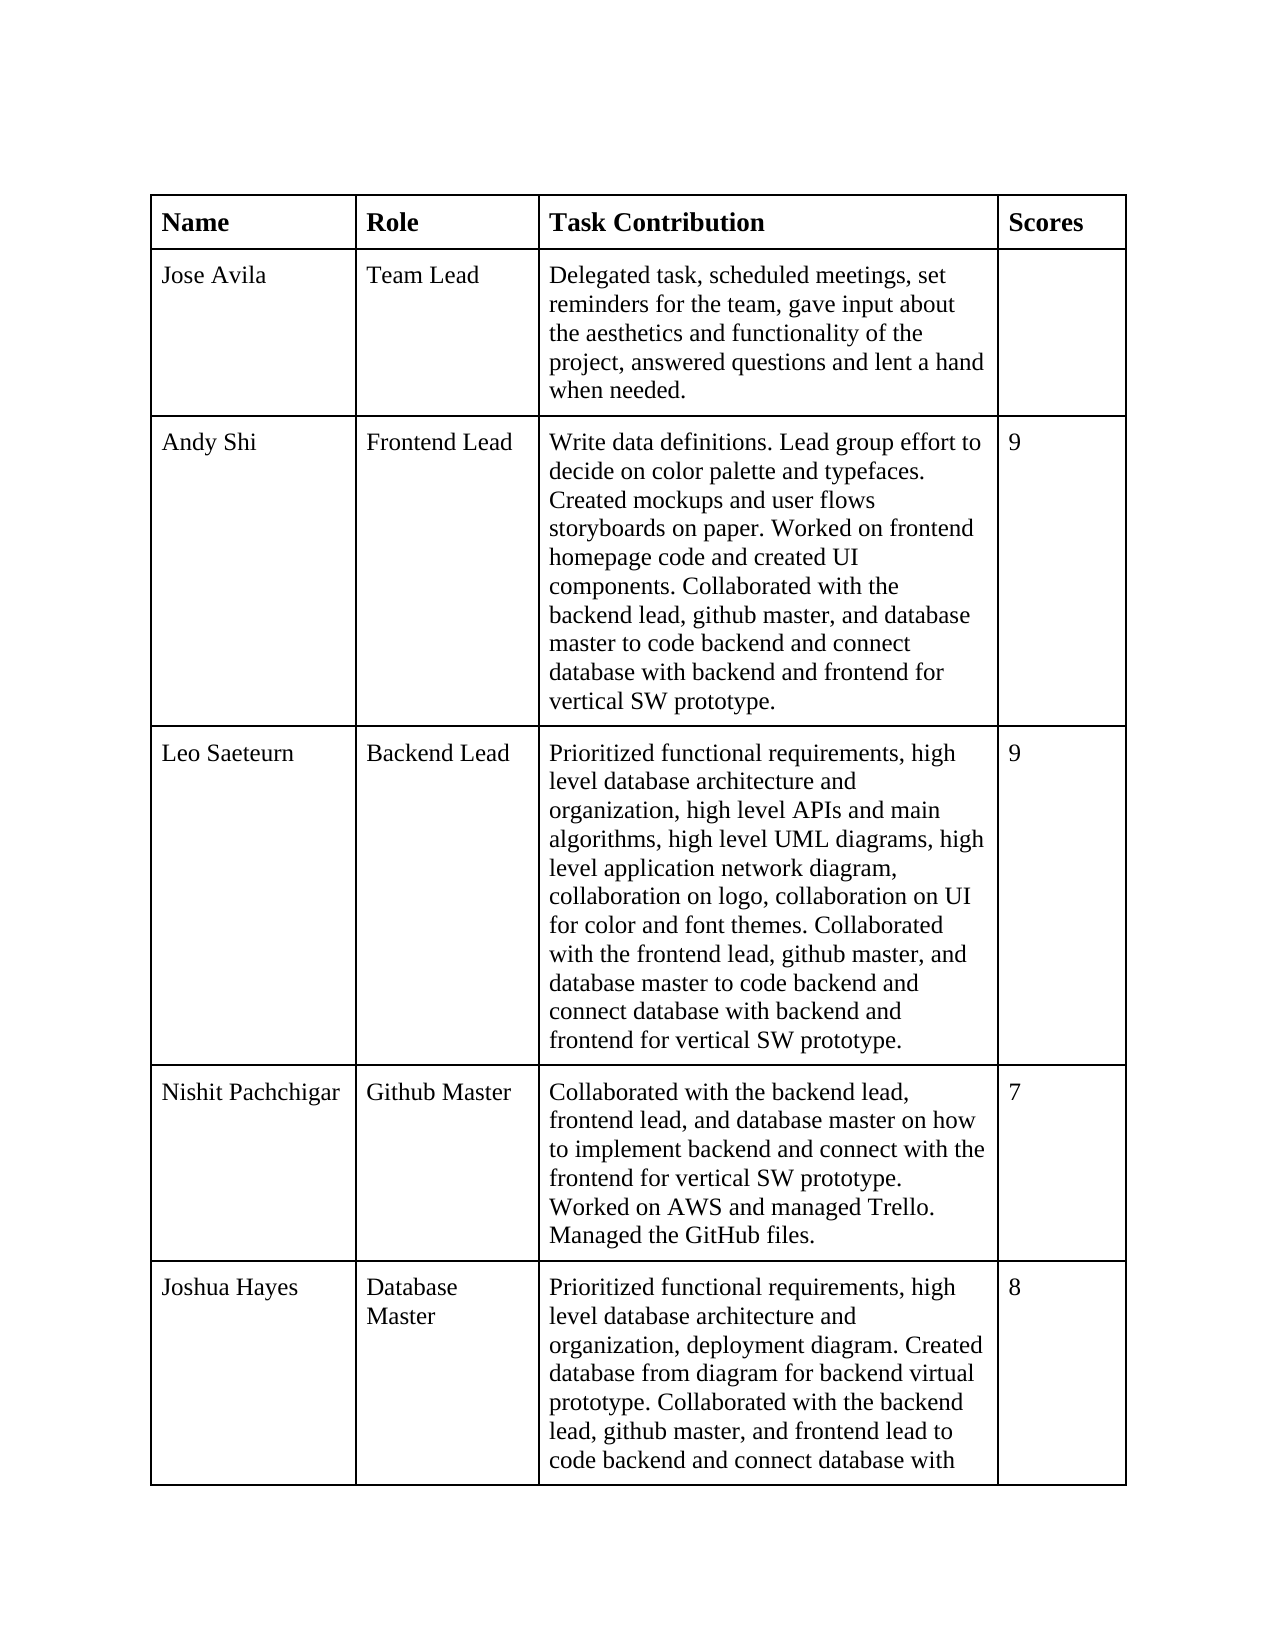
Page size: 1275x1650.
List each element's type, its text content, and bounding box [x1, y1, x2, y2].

table_cell Delegated task, scheduled meetings, set reminders for the team, gave input about the aesthetics and functionality of the project, answered questions and lent a hand when needed. [540, 250, 997, 415]
table_cell Database Master [357, 1262, 538, 1484]
table_header Role [357, 196, 538, 248]
table_cell Backend Lead [357, 727, 538, 1064]
table_cell 9 [999, 417, 1125, 725]
table_cell Nishit Pachchigar [152, 1066, 355, 1260]
table_cell Joshua Hayes [152, 1262, 355, 1484]
table_cell Collaborated with the backend lead, frontend lead, and database master on how to implement backend and connect with the frontend for vertical SW prototype. Worked on AWS and managed Trello. Managed the GitHub files. [540, 1066, 997, 1260]
table_cell Leo Saeteurn [152, 727, 355, 1064]
table_header Scores [999, 196, 1125, 248]
table_cell Write data definitions. Lead group effort to decide on color palette and typefaces. Created mockups and user flows storyboards on paper. Worked on frontend homepage code and created UI components. Collaborated with the backend lead, github master, and database master to code backend and connect database with backend and frontend for vertical SW prototype. [540, 417, 997, 725]
table_cell Frontend Lead [357, 417, 538, 725]
table_cell Jose Avila [152, 250, 355, 415]
table_cell Team Lead [357, 250, 538, 415]
table_header Name [152, 196, 355, 248]
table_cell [540, 1262, 997, 1484]
table_cell 8 [999, 1262, 1125, 1484]
table_cell 9 [999, 727, 1125, 1064]
table_header Task Contribution [540, 196, 997, 248]
table_cell Andy Shi [152, 417, 355, 725]
table_cell Github Master [357, 1066, 538, 1260]
table_cell Prioritized functional requirements, high level database architecture and organization, high level APIs and main algorithms, high level UML diagrams, high level application network diagram, collaboration on logo, collaboration on UI for color and font themes. Collaborated with the frontend lead, github master, and database master to code backend and connect database with backend and frontend for vertical SW prototype. [540, 727, 997, 1064]
table_cell [999, 250, 1125, 415]
table_cell 7 [999, 1066, 1125, 1260]
